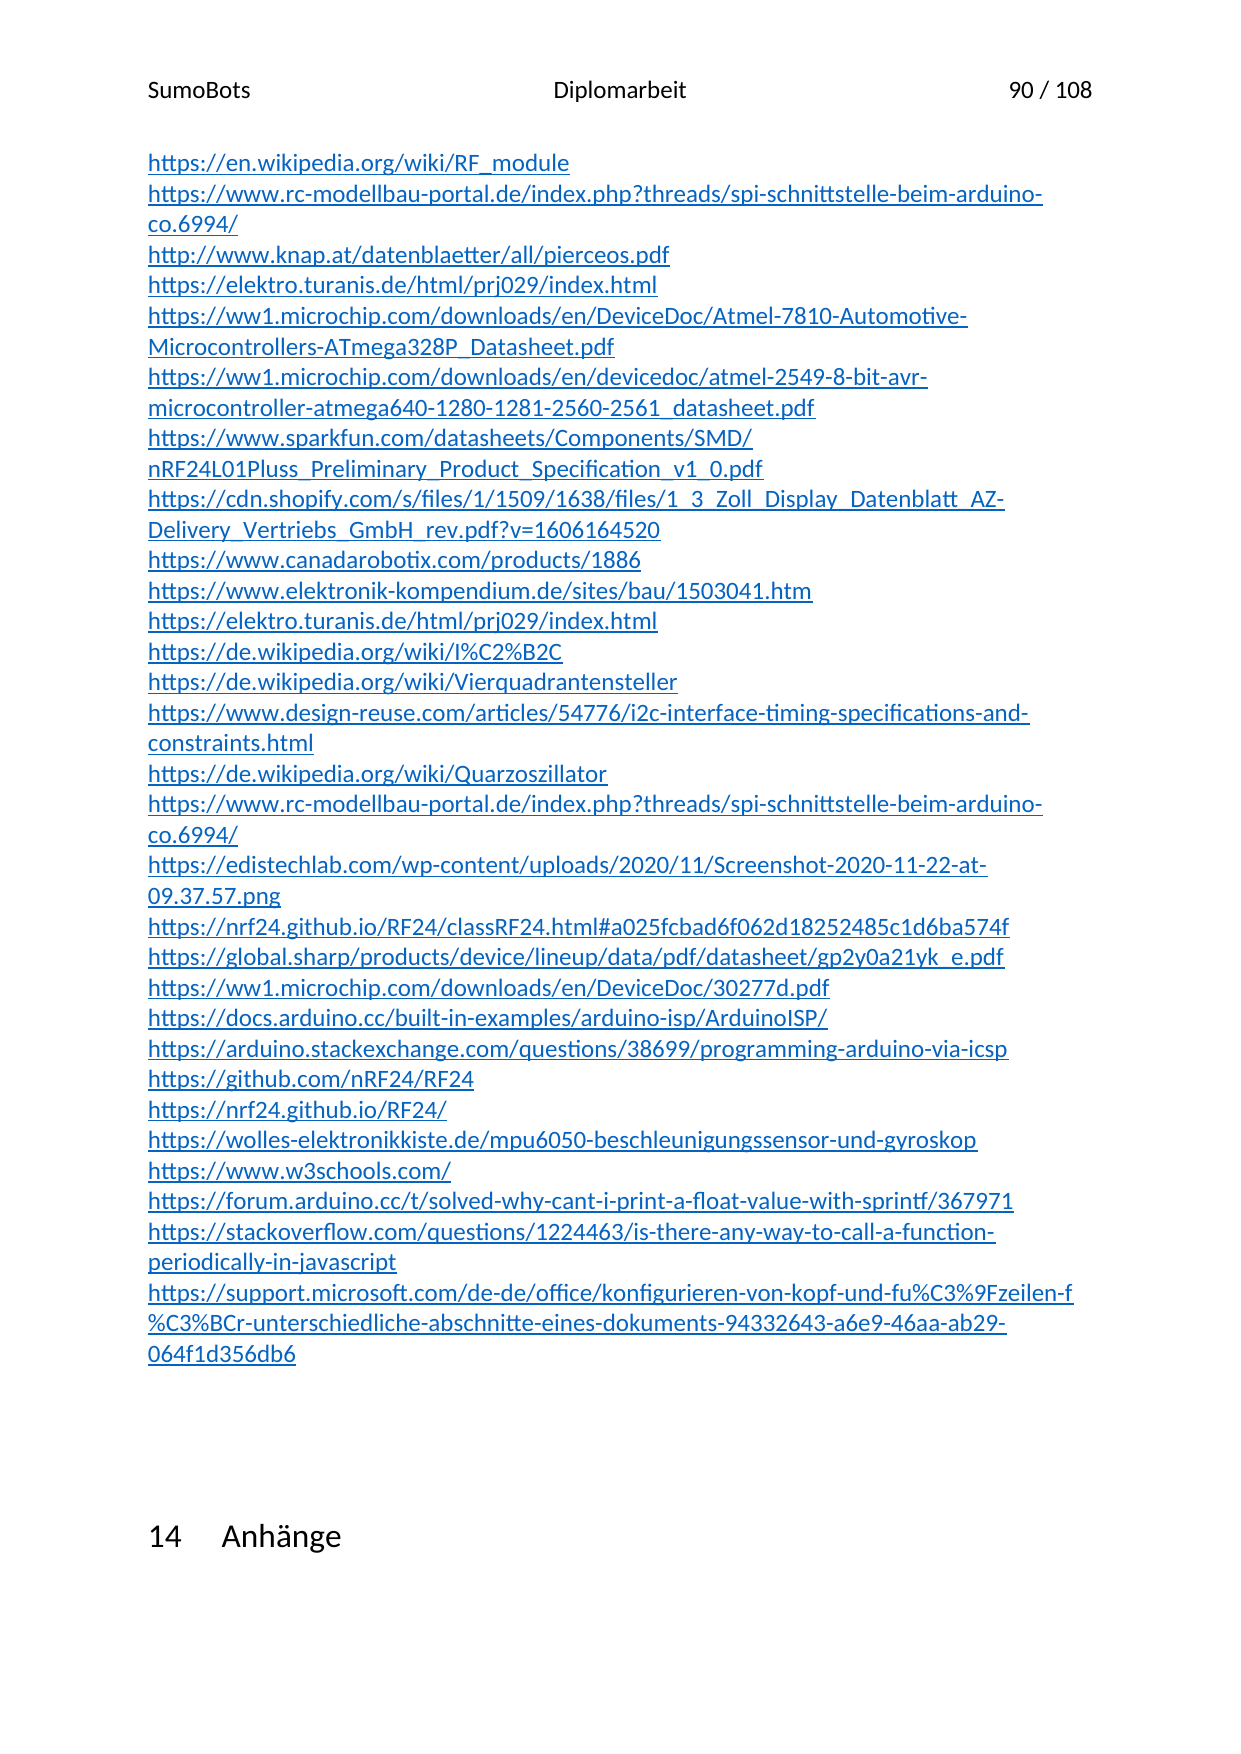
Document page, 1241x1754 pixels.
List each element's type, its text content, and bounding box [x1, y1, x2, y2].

text https://stackoverflow.com/questions/1224463/is-there-any-way-to-call-a-function-periodically-in-javascript [148, 1216, 1093, 1277]
text https://www.sparkfun.com/datasheets/Components/SMD/nRF24L01Pluss_Preliminary_Product_Specification_v1_0.pdf [148, 422, 1093, 483]
text https://elektro.turanis.de/html/prj029/index.html [148, 270, 1093, 300]
text https://www.canadarobotix.com/products/1886 [148, 544, 1093, 575]
text https://www.rc-modellbau-portal.de/index.php?threads/spi-schnittstelle-beim-arduino-co.6994/ [148, 788, 1093, 849]
text https://edistechlab.com/wp-content/uploads/2020/11/Screenshot-2020-11-22-at-09.37.57.png [148, 849, 1093, 911]
text https://elektro.turanis.de/html/prj029/index.html [148, 605, 1093, 636]
text https://ww1.microchip.com/downloads/en/devicedoc/atmel-2549-8-bit-avr-microcontroller-atmega640-1280-1281-2560-2561_datasheet.pdf [148, 361, 1093, 422]
text https://www.rc-modellbau-portal.de/index.php?threads/spi-schnittstelle-beim-arduino-co.6994/ [148, 178, 1093, 239]
text https://forum.arduino.cc/t/solved-why-cant-i-print-a-float-value-with-sprintf/367971 [148, 1185, 1093, 1216]
text https://docs.arduino.cc/built-in-examples/arduino-isp/ArduinoISP/ [148, 1002, 1093, 1033]
text http://www.knap.at/datenblaetter/all/pierceos.pdf [148, 239, 1093, 270]
text https://cdn.shopify.com/s/files/1/1509/1638/files/1_3_Zoll_Display_Datenblatt_AZ-Delivery_Vertriebs_GmbH_rev.pdf?v=1606164520 [148, 483, 1093, 544]
text https://wolles-elektronikkiste.de/mpu6050-beschleunigungssensor-und-gyroskop [148, 1124, 1093, 1155]
text https://global.sharp/products/device/lineup/data/pdf/datasheet/gp2y0a21yk_e.pdf [148, 941, 1093, 972]
text https://arduino.stackexchange.com/questions/38699/programming-arduino-via-icsp [148, 1033, 1093, 1063]
text https://github.com/nRF24/RF24 [148, 1063, 1093, 1094]
text https://nrf24.github.io/RF24/ [148, 1094, 1093, 1124]
text https://de.wikipedia.org/wiki/Quarzoszillator [148, 758, 1093, 788]
text https://www.elektronik-kompendium.de/sites/bau/1503041.htm [148, 575, 1093, 605]
text https://ww1.microchip.com/downloads/en/DeviceDoc/Atmel-7810-Automotive-Microcontrollers-ATmega328P_Datasheet.pdf [148, 300, 1093, 361]
subtitle Anhänge [148, 1516, 1093, 1556]
text https://nrf24.github.io/RF24/classRF24.html#a025fcbad6f062d18252485c1d6ba574f [148, 911, 1093, 941]
text https://support.microsoft.com/de-de/office/konfigurieren-von-kopf-und-fu%C3%9Fzeilen-f%C3%BCr-unterschiedliche-abschnitte-eines-dokuments-94332643-a6e9-46aa-ab29-064f1d356db6 [148, 1277, 1093, 1368]
text https://ww1.microchip.com/downloads/en/DeviceDoc/30277d.pdf [148, 972, 1093, 1002]
text https://www.w3schools.com/ [148, 1155, 1093, 1185]
text https://www.design-reuse.com/articles/54776/i2c-interface-timing-specifications-and-constraints.html [148, 697, 1093, 758]
text https://de.wikipedia.org/wiki/Vierquadrantensteller [148, 666, 1093, 697]
text https://de.wikipedia.org/wiki/I%C2%B2C [148, 636, 1093, 666]
text https://en.wikipedia.org/wiki/RF_module [148, 148, 1093, 178]
